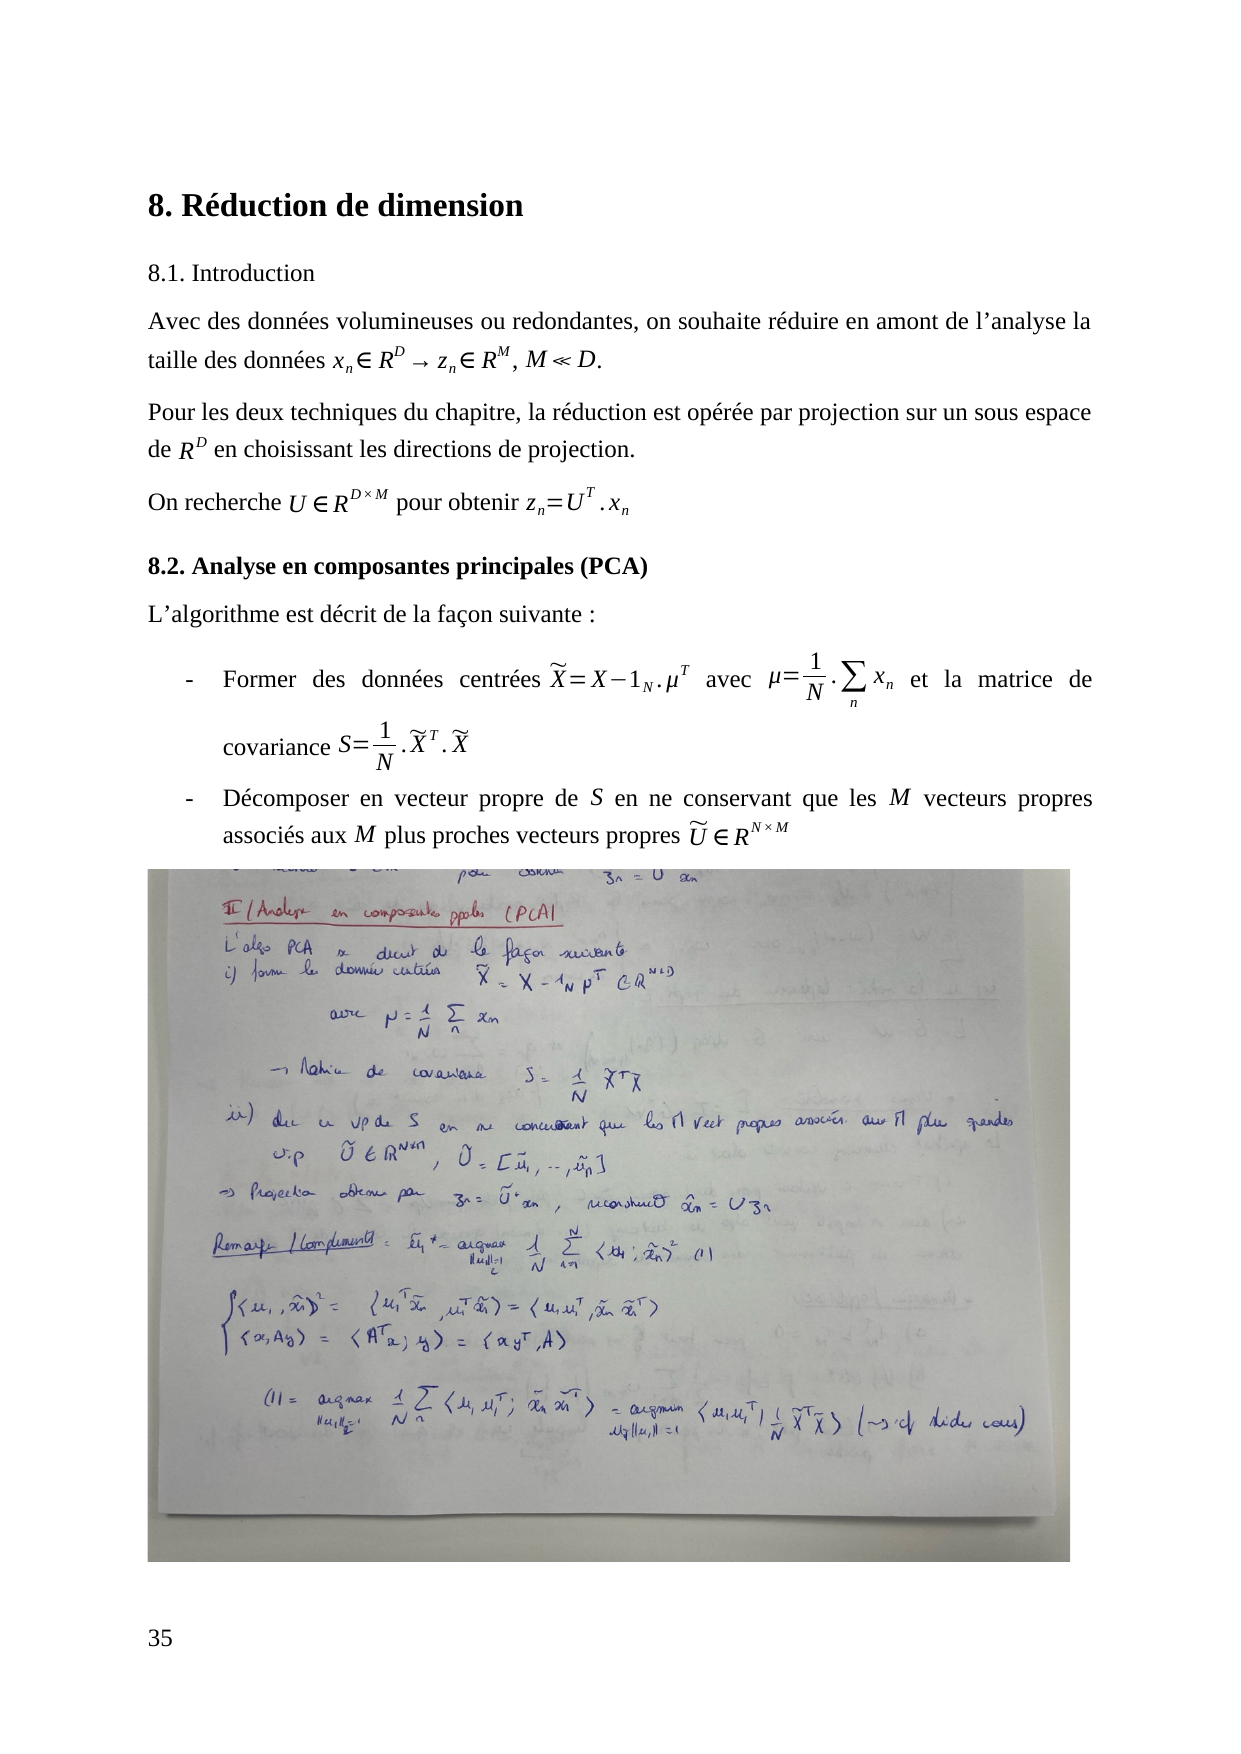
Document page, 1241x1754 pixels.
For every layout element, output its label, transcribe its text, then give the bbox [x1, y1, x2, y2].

list Décomposer en vecteur propre de en ne conservant que les vecteurs propres associés aux plus proches vecteurs propres [185, 783, 1093, 850]
text Pour les deux techniques du chapitre, la réduction est opérée par projection sur un sous espace de en choisissant les directions de projection. [148, 397, 1093, 464]
picture [147, 869, 1071, 1562]
subtitle 8. Réduction de dimension [148, 185, 1093, 223]
text On recherche pour obtenir [148, 484, 1093, 519]
text L’algorithme est décrit de la façon suivante : [148, 599, 1093, 628]
list Former des données centrées avec et la matrice de covariance [185, 648, 1093, 776]
text Avec des données volumineuses ou redondantes, on souhaite réduire en amont de l’analyse la taille des données , . [148, 306, 1093, 377]
subtitle 8.2. Analyse en composantes principales (PCA) [148, 551, 1093, 579]
text 8.1. Introduction [148, 258, 1093, 287]
